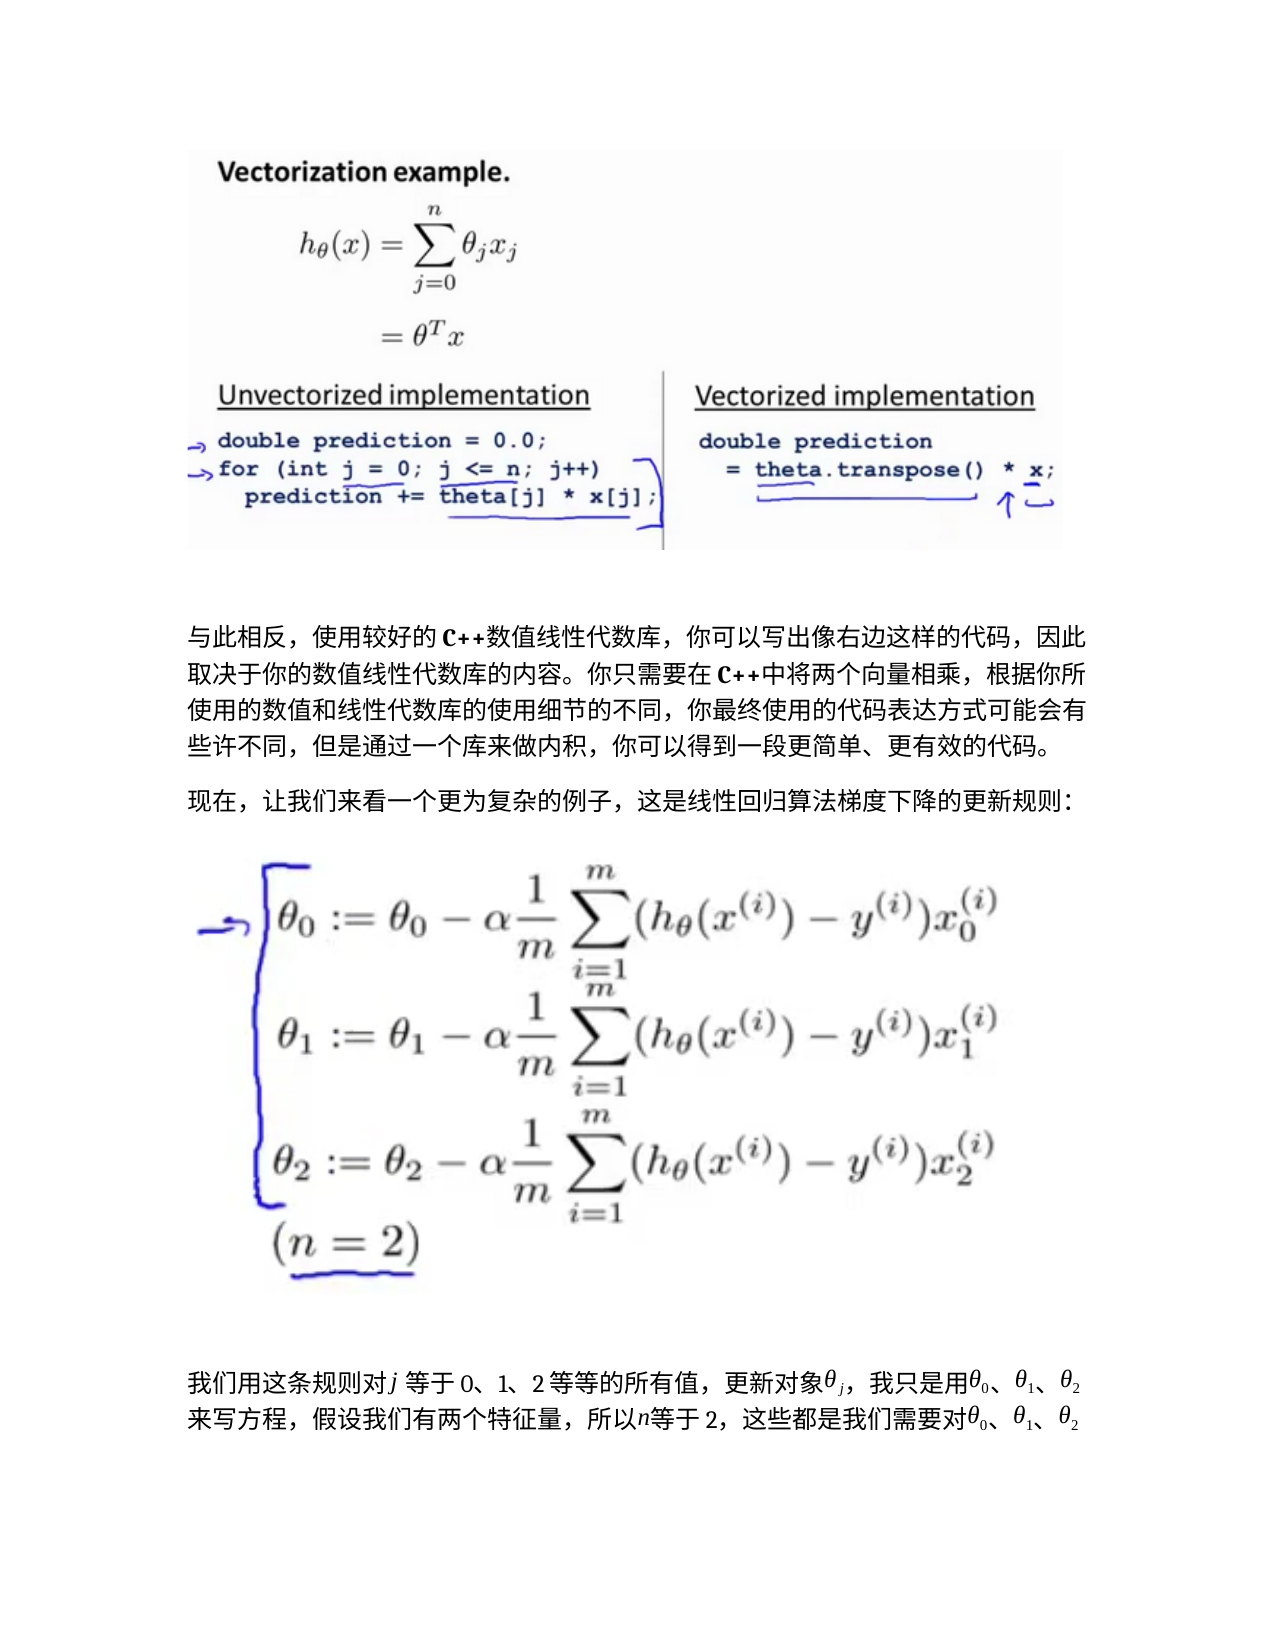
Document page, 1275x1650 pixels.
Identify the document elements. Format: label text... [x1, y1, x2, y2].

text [187, 1363, 1087, 1436]
picture [187, 150, 1063, 550]
text 与此相反，使用较好的C++数值线性代数库，你可以写出像右边这样的代码，因此取决于你的数值线性代数库的内容。你只需要在C++中将两个向量相乘，根据你所使用的数值和线性代数库的使用细节的不同，你最终使用的代码表达方式可能会有些许不同，但是通过一个库来做内积，你可以得到一段更简单、更有效的代码。 [187, 618, 1087, 763]
picture [187, 836, 1028, 1295]
text 现在，让我们来看一个更为复杂的例子，这是线性回归算法梯度下降的更新规则： [187, 782, 1087, 818]
